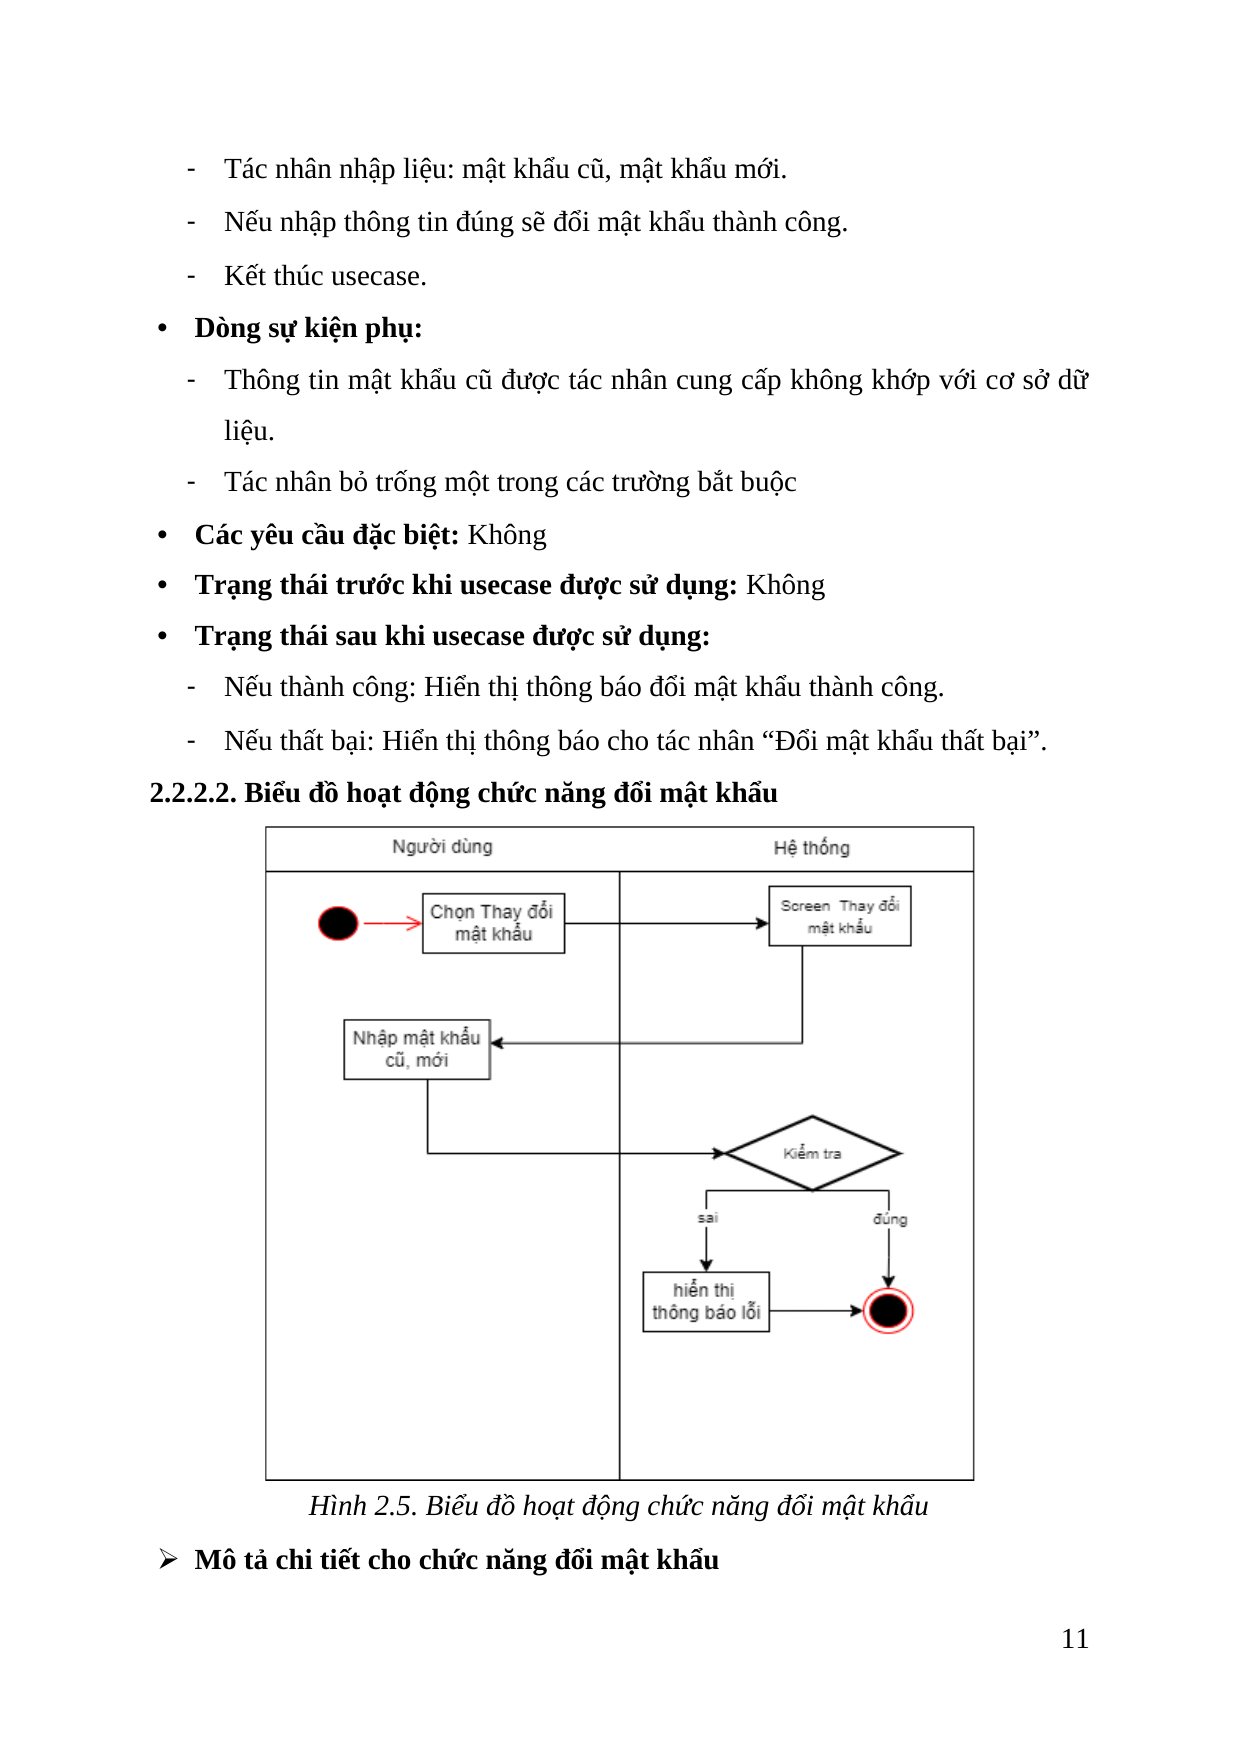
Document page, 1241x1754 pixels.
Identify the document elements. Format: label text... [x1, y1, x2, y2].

list Trạng thái sau khi usecase được sử dụng: [157, 618, 1089, 651]
list Các yêu cầu đặc biệt: Không [157, 517, 1089, 551]
text 2.2.2.2. Biểu đồ hoạt động chức năng đổi mật khẩu [149, 775, 1089, 808]
list Nếu nhập thông tin đúng sẽ đổi mật khẩu thành công. [187, 203, 1089, 239]
list Tác nhân nhập liệu: mật khẩu cũ, mật khẩu mới. [187, 150, 1089, 186]
list Kết thúc usecase. [187, 257, 1089, 292]
list Tác nhân bỏ trống một trong các trường bắt buộc [187, 463, 1089, 499]
list Nếu thất bại: Hiển thị thông báo cho tác nhân “Đổi mật khẩu thất bại”. [187, 722, 1089, 757]
list Trạng thái trước khi usecase được sử dụng: Không [157, 567, 1089, 601]
list Thông tin mật khẩu cũ được tác nhân cung cấp không khớp với cơ sở dữ liệu. [187, 361, 1089, 447]
picture [265, 825, 975, 1481]
text Hình 2.5. Biểu đồ hoạt động chức năng đổi mật khẩu [150, 1488, 1090, 1521]
list Dòng sự kiện phụ: [157, 310, 1089, 344]
list Nếu thành công: Hiển thị thông báo đổi mật khẩu thành công. [187, 668, 1089, 704]
list Mô tả chi tiết cho chức năng đổi mật khẩu [157, 1542, 1090, 1576]
